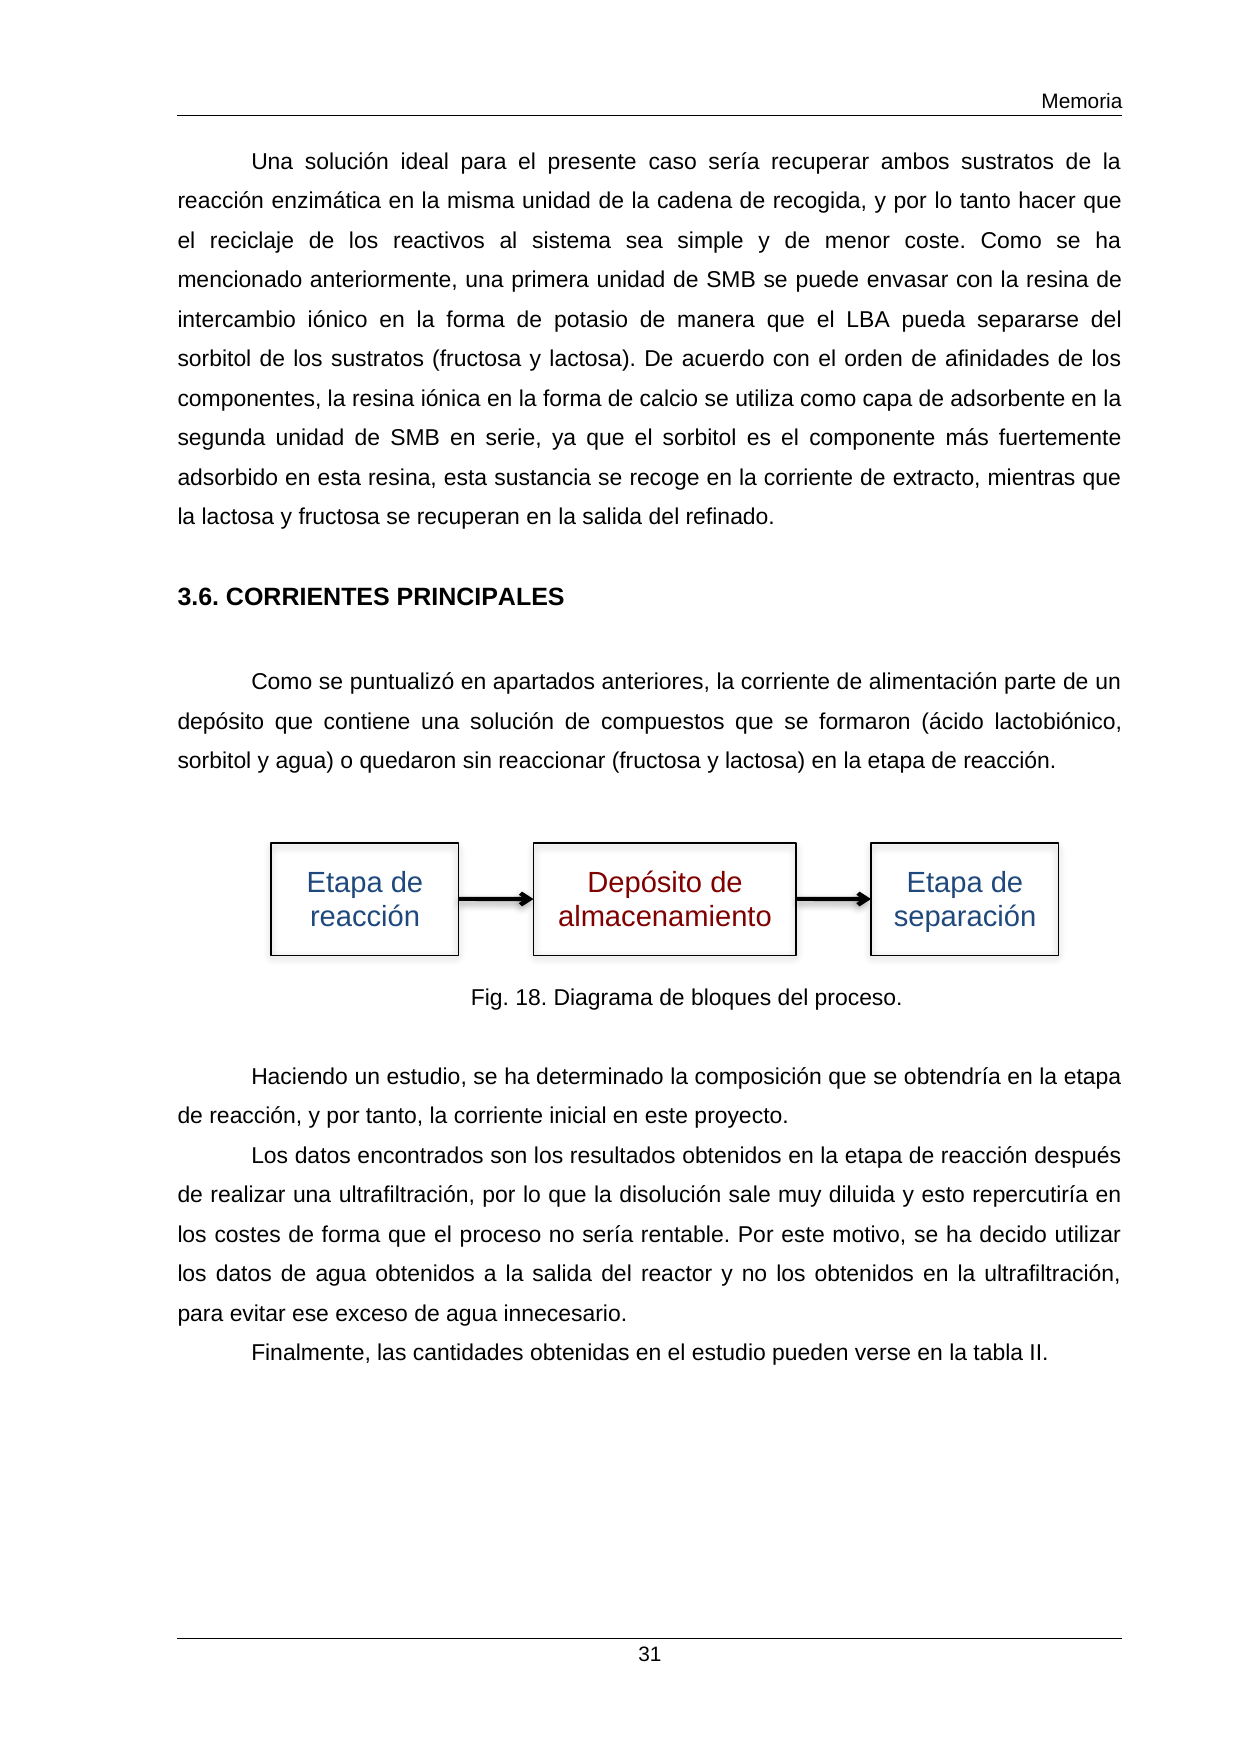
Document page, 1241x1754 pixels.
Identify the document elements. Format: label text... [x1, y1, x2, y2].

text 3.6. CORRIENTES PRINCIPALES [177, 582, 1122, 611]
text Como se puntualizó en apartados anteriores, la corriente de alimentación parte de un depósito que contiene una solución de compuestos que se formaron (ácido lactobiónico, sorbitol y agua) o quedaron sin reaccionar (fructosa y lactosa) en la etapa de reacción. [177, 668, 1122, 773]
text Haciendo un estudio, se ha determinado la composición que se obtendría en la etapa de reacción, y por tanto, la corriente inicial en este proyecto. [177, 1063, 1122, 1129]
text Los datos encontrados son los resultados obtenidos en la etapa de reacción después de realizar una ultrafiltración, por lo que la disolución sale muy diluida y esto repercutiría en los costes de forma que el proceso no sería rentable. Por este motivo, se ha decido utilizar los datos de agua obtenidos a la salida del reactor y no los obtenidos en la ultrafiltración, para evitar ese exceso de agua innecesario. [177, 1142, 1122, 1326]
text Una solución ideal para el presente caso sería recuperar ambos sustratos de la reacción enzimática en la misma unidad de la cadena de recogida, y por lo tanto hacer que el reciclaje de los reactivos al sistema sea simple y de menor coste. Como se ha mencionado anteriormente, una primera unidad de SMB se puede envasar con la resina de intercambio iónico en la forma de potasio de manera que el LBA pueda separarse del sorbitol de los sustratos (fructosa y lactosa). De acuerdo con el orden de afinidades de los componentes, la resina iónica en la forma de calcio se utiliza como capa de adsorbente en la segunda unidad de SMB en serie, ya que el sorbitol es el componente más fuertemente adsorbido en esta resina, esta sustancia se recoge en la corriente de extracto, mientras que la lactosa y fructosa se recuperan en la salida del refinado. [177, 148, 1122, 529]
text Finalmente, las cantidades obtenidas en el estudio pueden verse en la tabla II. [177, 1339, 1122, 1366]
text Fig. 18. Diagrama de bloques del proceso. [177, 984, 1122, 1010]
